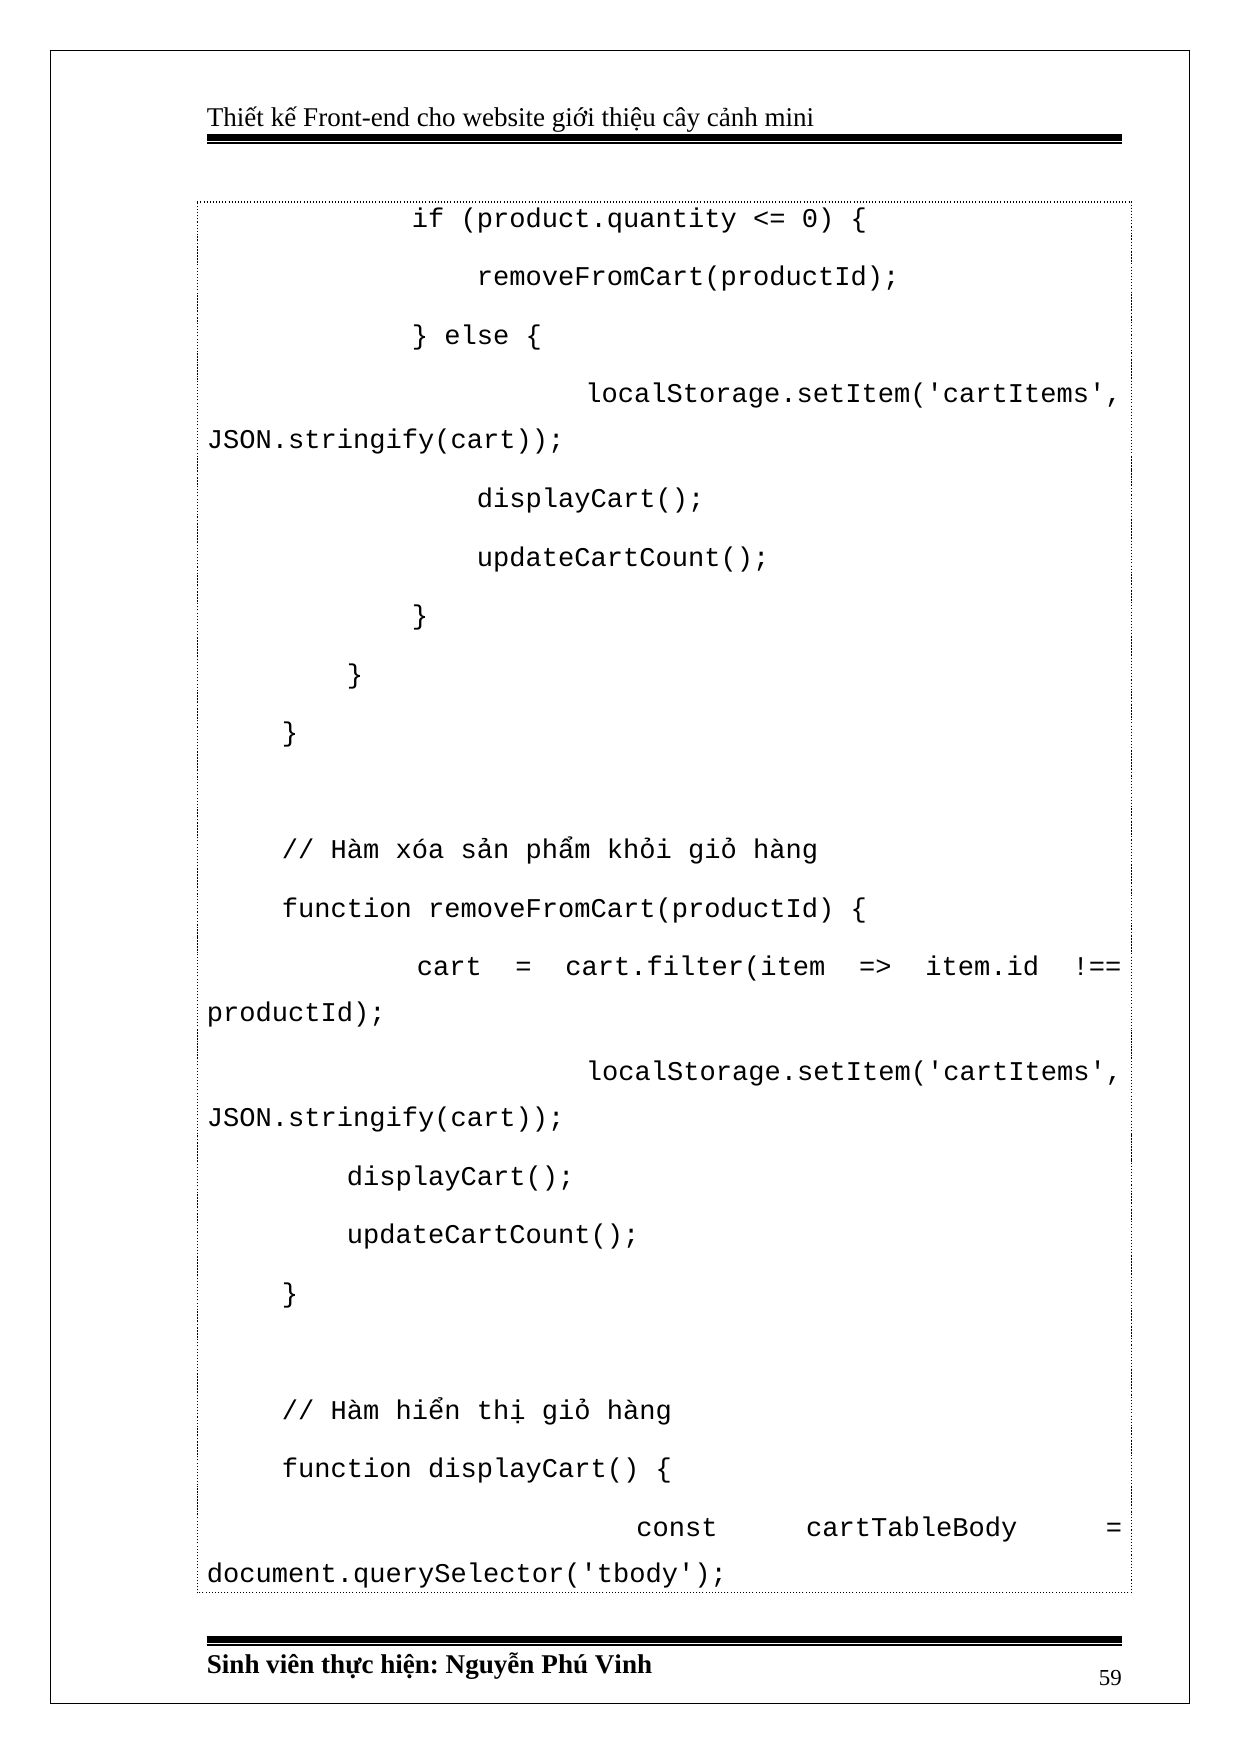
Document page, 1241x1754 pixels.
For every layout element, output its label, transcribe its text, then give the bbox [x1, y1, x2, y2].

text // Hàm hiển thị giỏ hàng [197, 1393, 1132, 1427]
text displayCart(); [197, 1159, 1132, 1193]
text } [197, 716, 1132, 750]
text updateCartCount(); [197, 540, 1132, 574]
text } [197, 599, 1132, 633]
text function displayCart() { [197, 1452, 1132, 1486]
text } else { [197, 318, 1132, 352]
text localStorage.setItem('cartItems', JSON.stringify(cart)); [197, 1054, 1132, 1134]
text removeFromCart(productId); [197, 260, 1132, 294]
text cart = cart.filter(item => item.id !== productId); [197, 950, 1132, 1030]
text function removeFromCart(productId) { [197, 891, 1132, 925]
text displayCart(); [197, 482, 1132, 516]
text updateCartCount(); [197, 1218, 1132, 1252]
text } [197, 1276, 1132, 1310]
text } [197, 657, 1132, 691]
text localStorage.setItem('cartItems', JSON.stringify(cart)); [197, 377, 1132, 457]
text const cartTableBody = document.querySelector('tbody'); [197, 1510, 1132, 1593]
text // Hàm xóa sản phẩm khỏi giỏ hàng [197, 833, 1132, 867]
text if (product.quantity <= 0) { [197, 201, 1132, 235]
